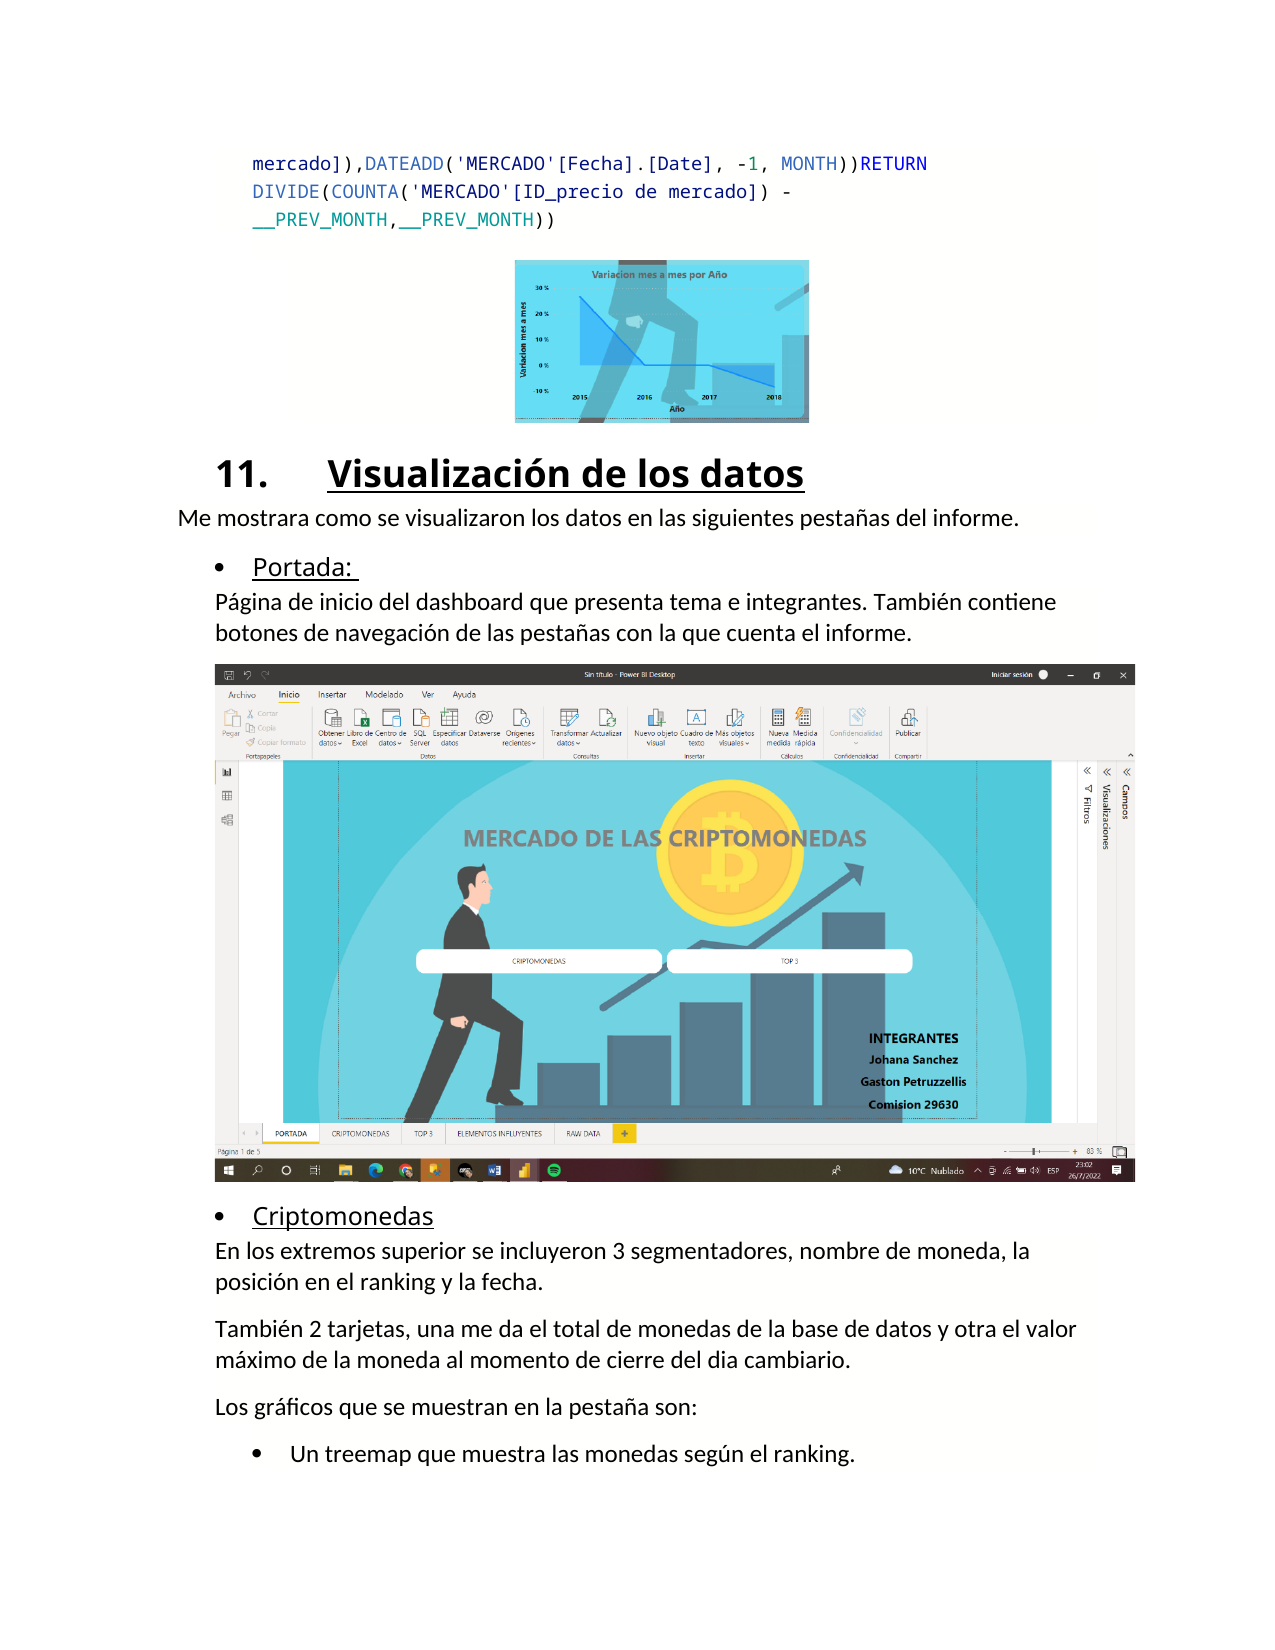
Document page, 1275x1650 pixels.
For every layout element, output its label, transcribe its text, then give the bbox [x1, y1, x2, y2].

text Los gráficos que se muestran en la pestaña son: [215, 1391, 1098, 1421]
list Un treemap que muestra las monedas según el ranking. [252, 1438, 1098, 1469]
subtitle Criptomonedas [215, 1199, 1098, 1233]
text Me mostrara como se visualizaron los datos en las siguientes pestañas del informe. [177, 503, 1098, 533]
text También 2 tarjetas, una me da el total de monedas de la base de datos y otra el valor máximo de la moneda al momento de cierre del dia cambiario. [215, 1313, 1098, 1374]
text Página de inicio del dashboard que presenta tema e integrantes. También contiene botones de navegación de las pestañas con la que cuenta el informe. [215, 587, 1098, 648]
picture [214, 664, 1136, 1182]
subtitle Visualización de los datos [215, 447, 1098, 498]
subtitle Portada: [215, 550, 1098, 584]
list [215, 148, 1098, 232]
picture [514, 260, 810, 423]
text En los extremos superior se incluyeron 3 segmentadores, nombre de moneda, la posición en el ranking y la fecha. [215, 1236, 1098, 1297]
